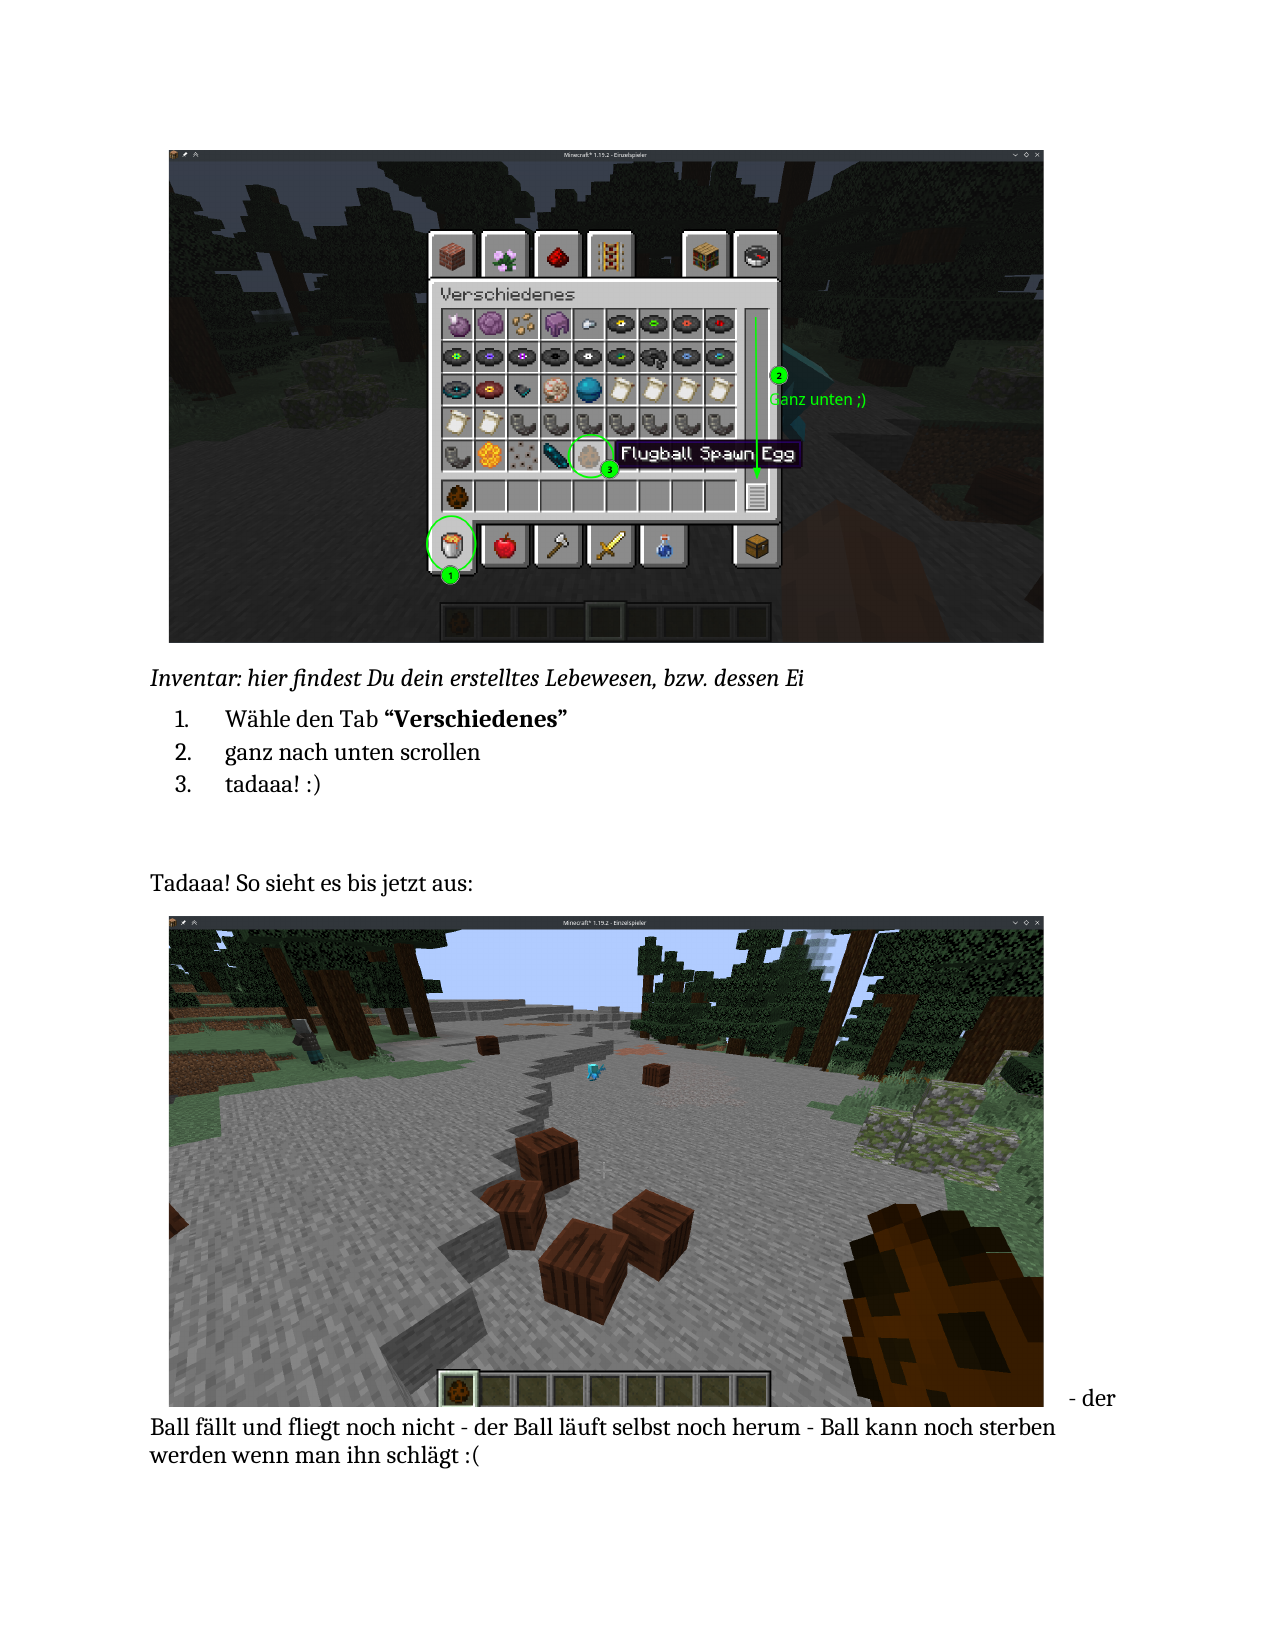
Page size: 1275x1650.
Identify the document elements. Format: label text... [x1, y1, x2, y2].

list ganz nach unten scrollen [175, 737, 1125, 766]
list tadaaa! :) [175, 770, 1125, 799]
text Inventar: hier findest Du dein erstelltes Lebewesen, bzw. dessen Ei [150, 664, 1125, 692]
picture [168, 150, 1044, 643]
text Tadaaa! So sieht es bis jetzt aus: [150, 869, 1125, 898]
picture [168, 916, 1044, 1407]
list Wähle den Tab “Verschiedenes” [175, 705, 1125, 734]
